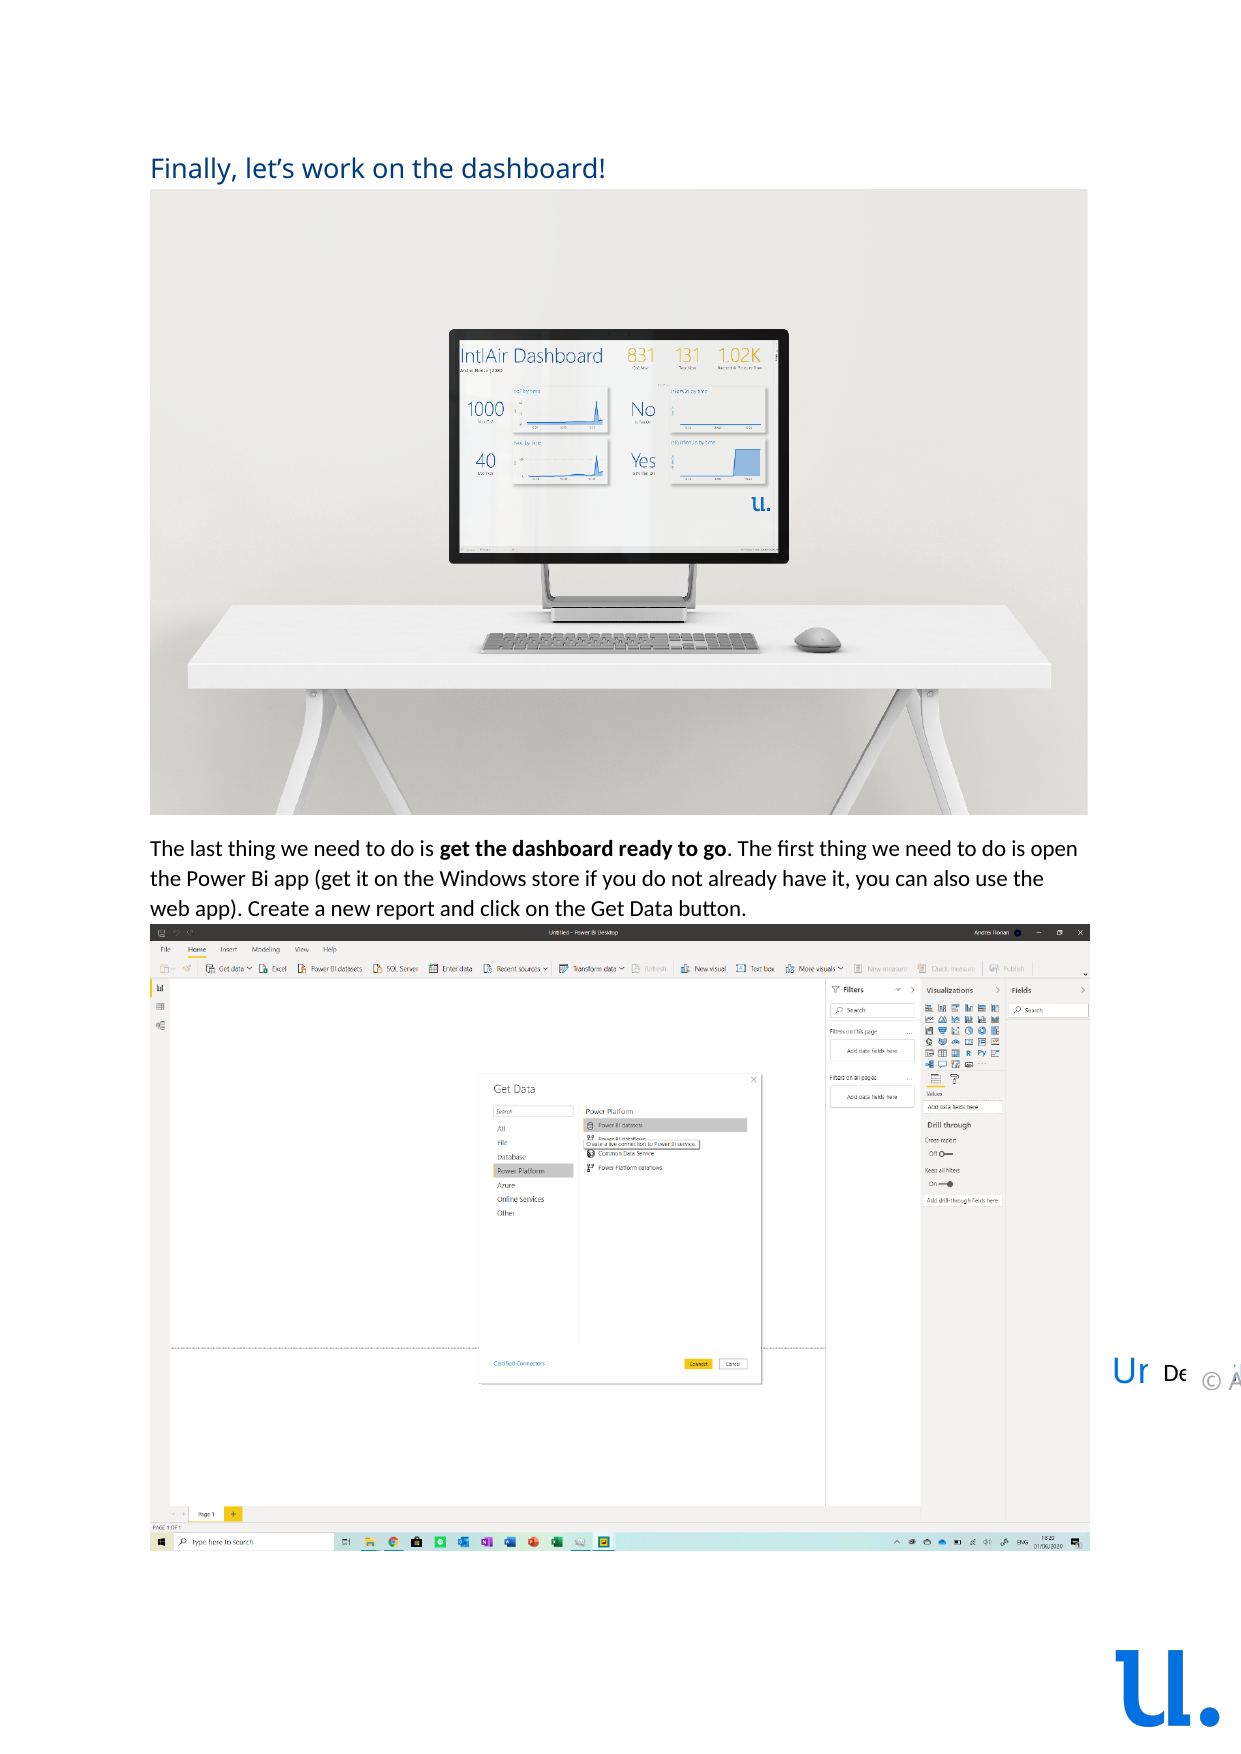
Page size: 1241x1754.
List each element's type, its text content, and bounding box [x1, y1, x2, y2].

subtitle Finally, let’s work on the dashboard! [150, 150, 1090, 187]
picture [150, 189, 1088, 815]
picture [150, 924, 1090, 1551]
picture [1102, 1642, 1233, 1754]
text The last thing we need to do is get the dashboard ready to go. The first thing we need to do is open the Power Bi app (get it on the Windows store if you do not already have it, you can also use the web app). Create a new report and click on the Get Data button. [150, 834, 1090, 924]
